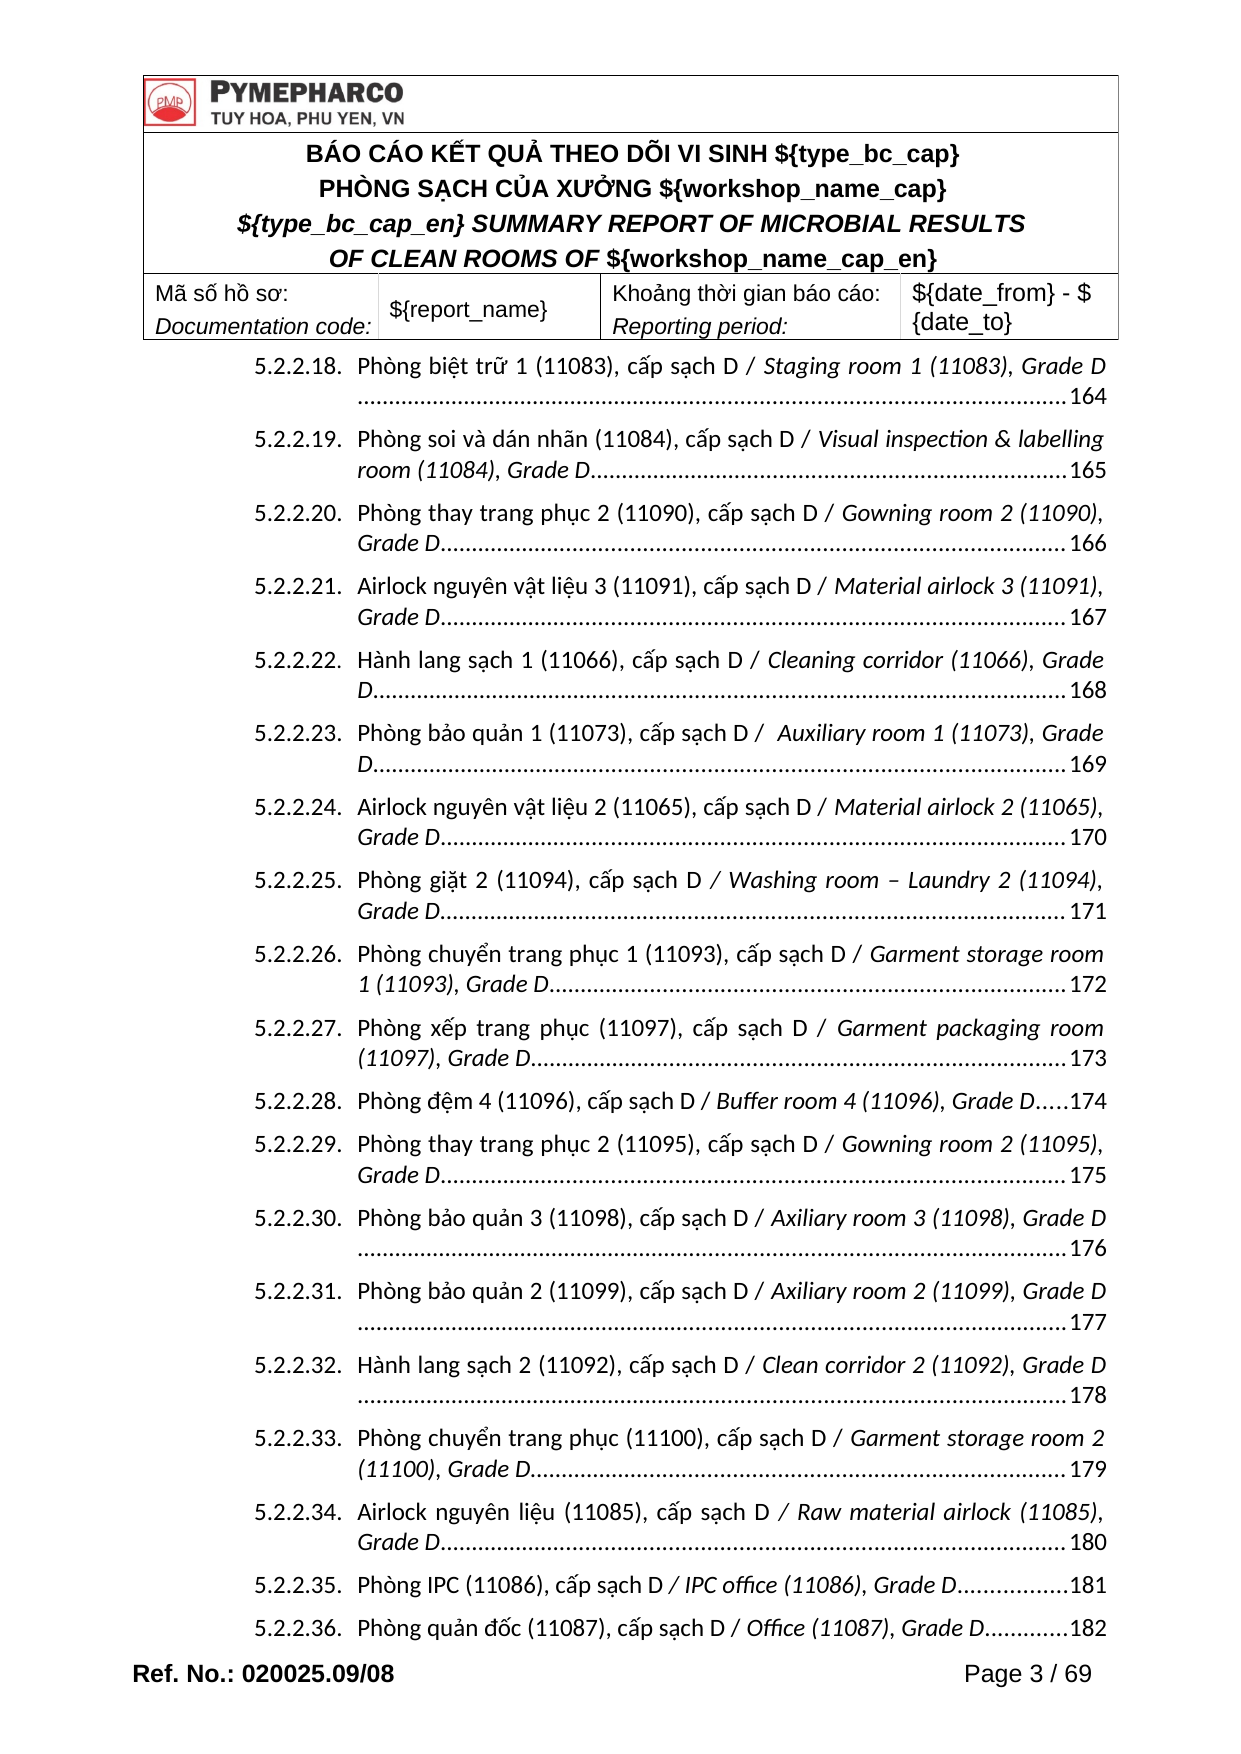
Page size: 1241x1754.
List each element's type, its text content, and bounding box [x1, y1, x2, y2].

picture [144, 78, 404, 127]
text 5.2.2.22. Hành lang sạch 1 (11066), cấp sạch D / Cleaning corridor (11066), Grade D 168 [254, 644, 1107, 705]
text 5.2.2.21. Airlock nguyên vật liệu 3 (11091), cấp sạch D / Material airlock 3 (11091), Grade D 167 [254, 570, 1107, 631]
text 5.2.2.24. Airlock nguyên vật liệu 2 (11065), cấp sạch D / Material airlock 2 (11065), Grade D 170 [254, 791, 1107, 852]
text 5.2.2.33. Phòng chuyển trang phục (11100), cấp sạch D / Garment storage room 2 (11100), Grade D 179 [254, 1422, 1107, 1483]
text 5.2.2.26. Phòng chuyển trang phục 1 (11093), cấp sạch D / Garment storage room 1 (11093), Grade D 172 [254, 938, 1107, 999]
text 5.2.2.23. Phòng bảo quản 1 (11073), cấp sạch D / Auxiliary room 1 (11073), Grade D 169 [254, 717, 1107, 778]
text 5.2.2.20. Phòng thay trang phục 2 (11090), cấp sạch D / Gowning room 2 (11090), Grade D 166 [254, 497, 1107, 558]
text 5.2.2.29. Phòng thay trang phục 2 (11095), cấp sạch D / Gowning room 2 (11095), Grade D 175 [254, 1128, 1107, 1189]
text 5.2.2.32. Hành lang sạch 2 (11092), cấp sạch D / Clean corridor 2 (11092), Grade D 178 [254, 1349, 1107, 1410]
text 5.2.2.35. Phòng IPC (11086), cấp sạch D / IPC office (11086), Grade D 181 [254, 1569, 1119, 1600]
text 5.2.2.27. Phòng xếp trang phục (11097), cấp sạch D / Garment packaging room (11097), Grade D 173 [254, 1012, 1107, 1073]
text 5.2.2.28. Phòng đệm 4 (11096), cấp sạch D / Buffer room 4 (11096), Grade D 174 [254, 1085, 1107, 1116]
text 5.2.2.30. Phòng bảo quản 3 (11098), cấp sạch D / Axiliary room 3 (11098), Grade D 176 [254, 1202, 1107, 1263]
text 5.2.2.36. Phòng quản đốc (11087), cấp sạch D / Office (11087), Grade D 182 [254, 1612, 1119, 1643]
text 5.2.2.25. Phòng giặt 2 (11094), cấp sạch D / Washing room – Laundry 2 (11094), Grade D 171 [254, 864, 1107, 926]
text 5.2.2.18. Phòng biệt trữ 1 (11083), cấp sạch D / Staging room 1 (11083), Grade D 164 [254, 350, 1107, 411]
text 5.2.2.34. Airlock nguyên liệu (11085), cấp sạch D / Raw material airlock (11085), Grade D 180 [254, 1496, 1107, 1557]
text 5.2.2.19. Phòng soi và dán nhãn (11084), cấp sạch D / Visual inspection & labelling room (11084), Grade D 165 [254, 423, 1107, 484]
text 5.2.2.31. Phòng bảo quản 2 (11099), cấp sạch D / Axiliary room 2 (11099), Grade D 177 [254, 1275, 1107, 1336]
